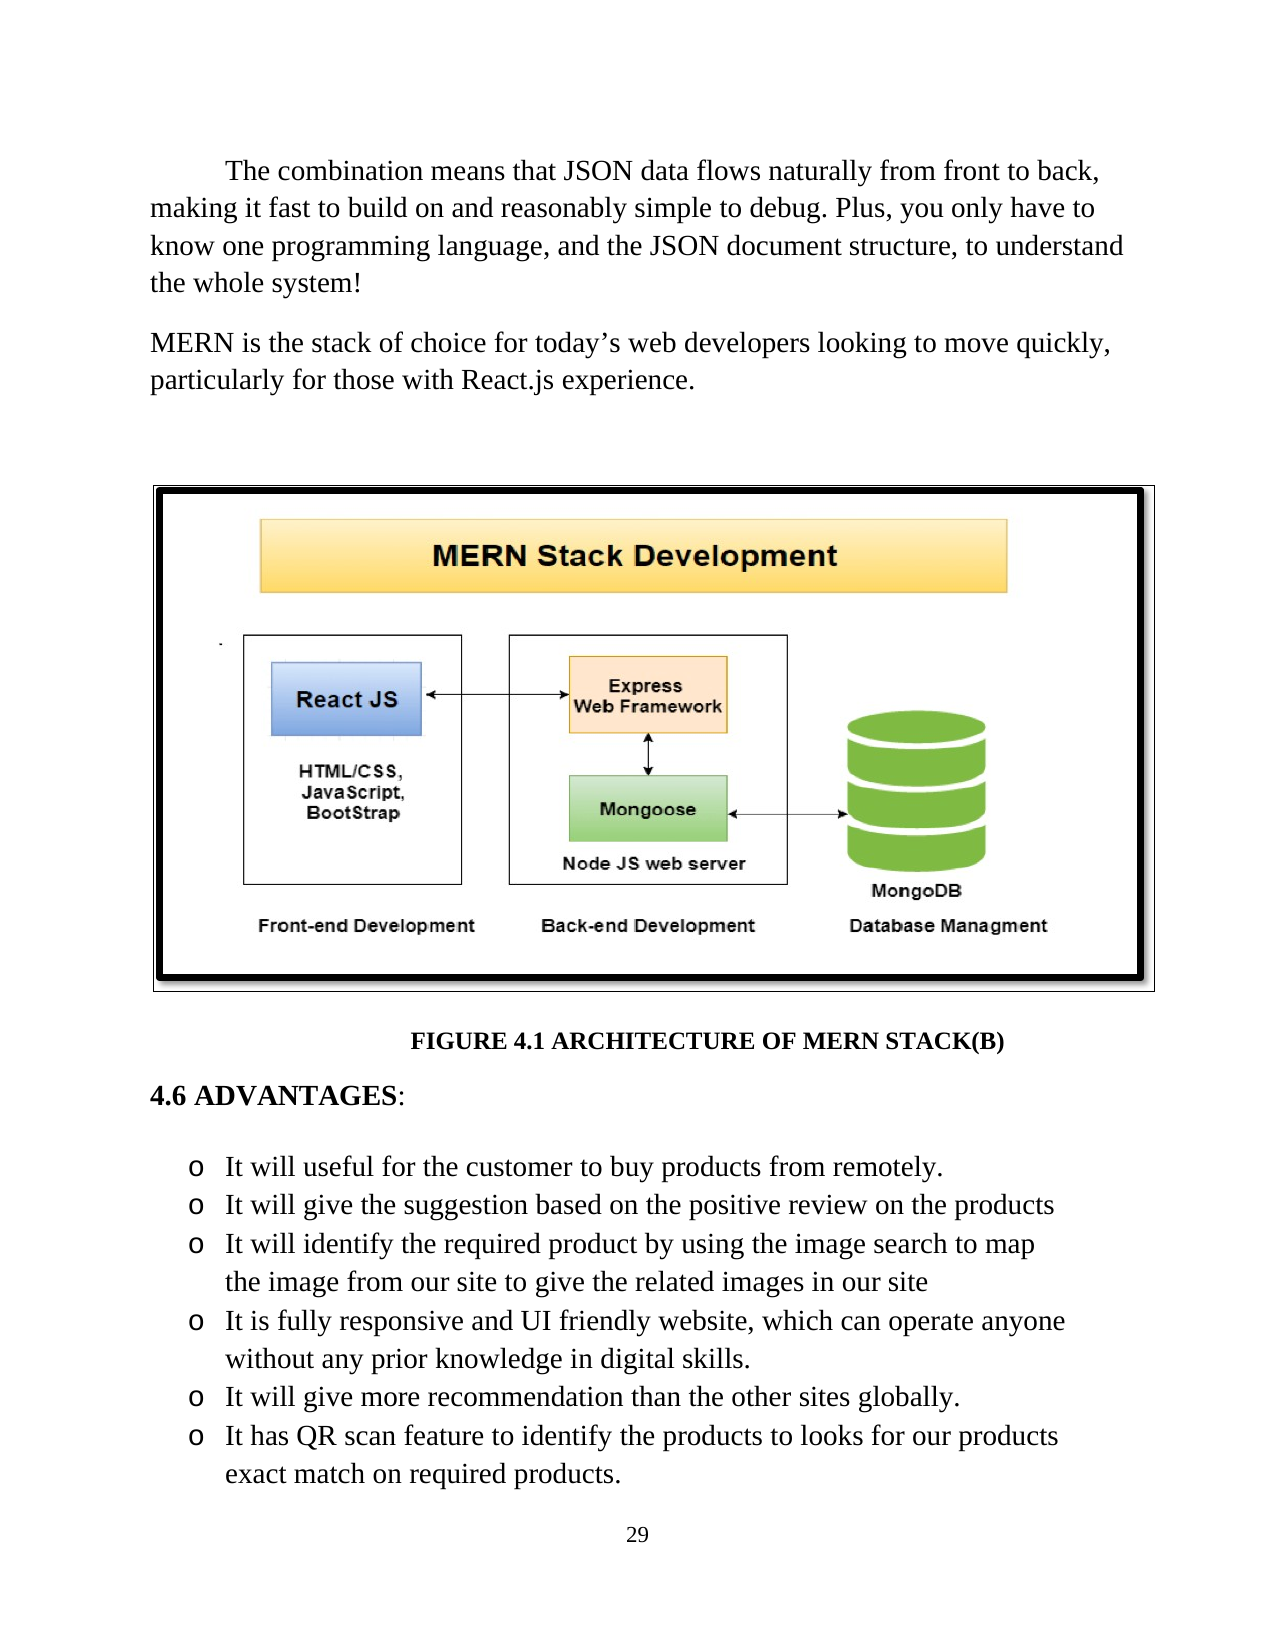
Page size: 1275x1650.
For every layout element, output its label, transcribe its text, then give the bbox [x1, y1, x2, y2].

subtitle ADVANTAGES: [150, 1078, 406, 1111]
text The combination means that JSON data flows naturally from front to back, making it fast to build on and reasonably simple to debug. Plus, you only have to know one programming language, and the JSON document structure, to understand the whole system! [150, 153, 1126, 298]
text FIGURE 4.1 ARCHITECTURE OF MERN STACK(B) [410, 1026, 1189, 1055]
list It will useful for the customer to buy products from remotely. [187, 1149, 1189, 1185]
list It will give more recommendation than the other sites globally. [187, 1379, 1189, 1415]
list It is fully responsive and UI friendly website, which can operate anyone without any prior knowledge in digital skills. [187, 1303, 1066, 1374]
list It will give the suggestion based on the positive review on the products [187, 1187, 1189, 1223]
list It will identify the required product by using the image search to map the image from our site to give the related images in our site [187, 1226, 1078, 1298]
text MERN is the stack of choice for today’s web developers looking to move quickly, particularly for those with React.js experience. [150, 325, 1189, 396]
picture [154, 486, 1154, 991]
list It has QR scan feature to identify the products to looks for our products exact match on required products. [187, 1418, 1058, 1490]
